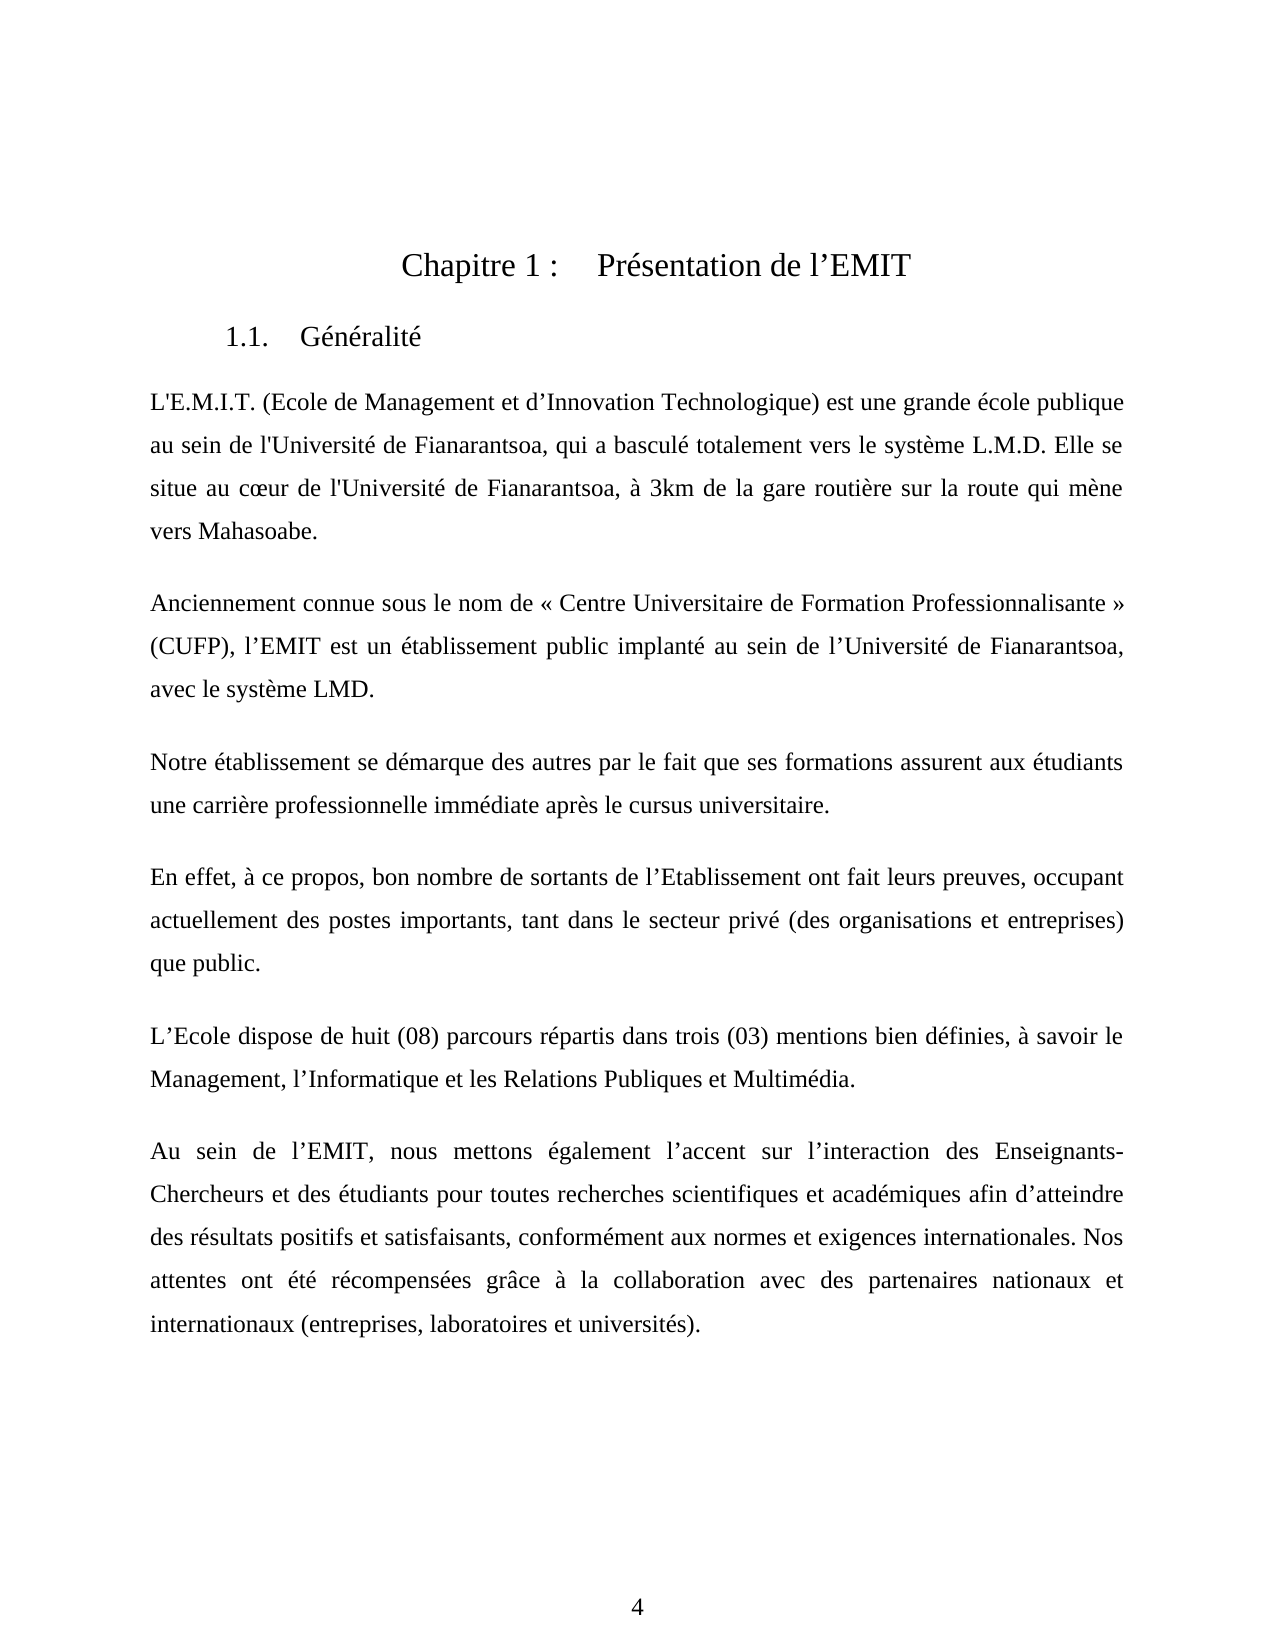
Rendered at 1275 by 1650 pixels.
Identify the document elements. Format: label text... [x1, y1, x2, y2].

text Au sein de l’EMIT, nous mettons également l’accent sur l’interaction des Enseignants-Chercheurs et des étudiants pour toutes recherches scientifiques et académiques afin d’atteindre des résultats positifs et satisfaisants, conformément aux normes et exigences internationales. Nos attentes ont été récompensées grâce à la collaboration avec des partenaires nationaux et internationaux (entreprises, laboratoires et universités). [150, 1136, 1125, 1337]
text L'E.M.I.T. (Ecole de Management et d’Innovation Technologique) est une grande école publique au sein de l'Université de Fianarantsoa, qui a basculé totalement vers le système L.M.D. Elle se situe au cœur de l'Université de Fianarantsoa, à 3km de la gare routière sur la route qui mène vers Mahasoabe. [150, 387, 1125, 545]
text Notre établissement se démarque des autres par le fait que ses formations assurent aux étudiants une carrière professionnelle immédiate après le cursus universitaire. [150, 747, 1125, 819]
text En effet, à ce propos, bon nombre de sortants de l’Etablissement ont fait leurs preuves, occupant actuellement des postes importants, tant dans le secteur privé (des organisations et entreprises) que public. [150, 862, 1125, 977]
text L’Ecole dispose de huit (08) parcours répartis dans trois (03) mentions bien définies, à savoir le Management, l’Informatique et les Relations Publiques et Multimédia. [150, 1021, 1125, 1093]
text Anciennement connue sous le nom de « Centre Universitaire de Formation Professionnalisante » (CUFP), l’EMIT est un établissement public implanté au sein de l’Université de Fianarantsoa, avec le système LMD. [150, 588, 1125, 703]
list Généralité [225, 319, 1125, 353]
list Présentation de l’EMIT [187, 245, 1125, 284]
